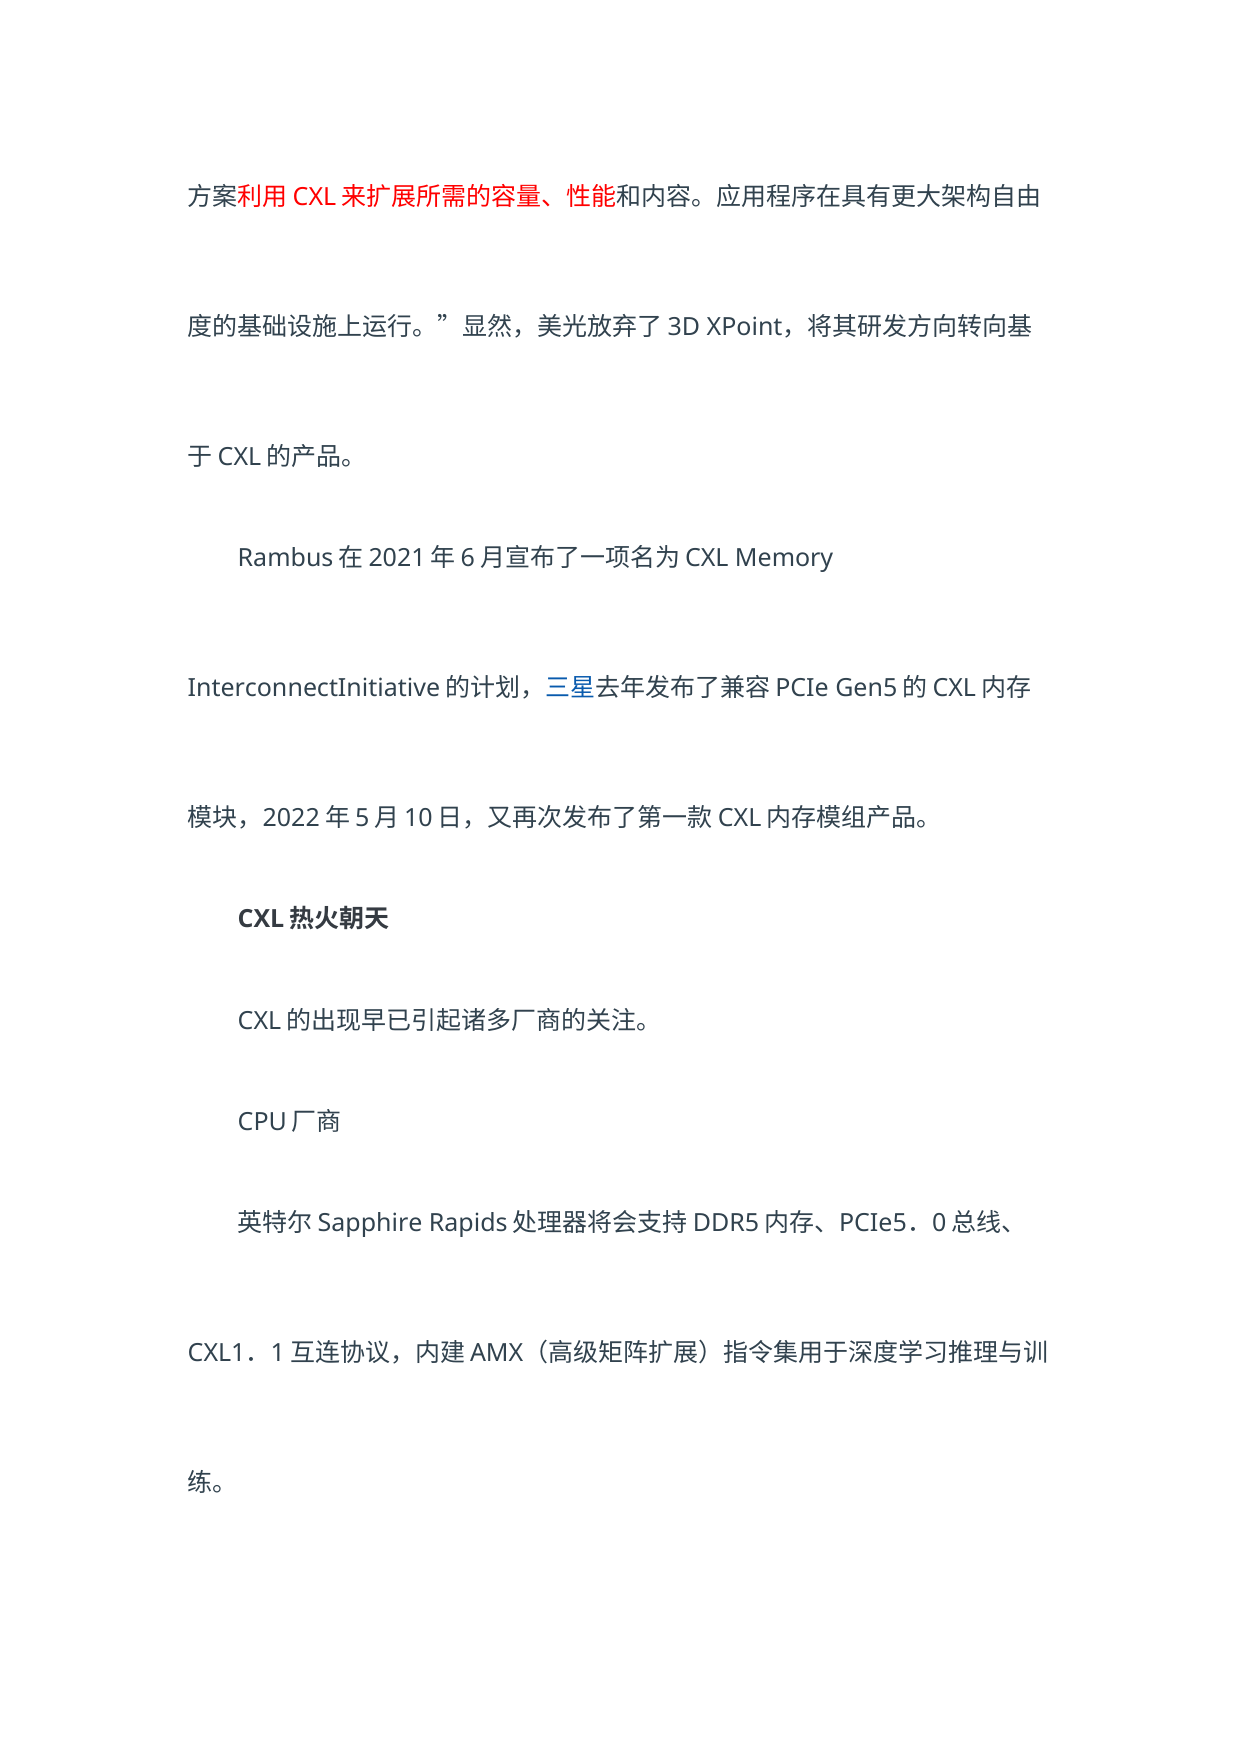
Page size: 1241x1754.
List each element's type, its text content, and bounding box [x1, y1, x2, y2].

text CPU厂商 [187, 1087, 1053, 1152]
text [187, 162, 1053, 487]
text CXL热火朝天 [187, 884, 1053, 949]
text 英特尔Sapphire Rapids处理器将会支持DDR5内存、PCIe5．0总线、CXL1．1互连协议，内建AMX（高级矩阵扩展）指令集用于深度学习推理与训练。 [187, 1188, 1053, 1513]
text Rambus在2021年6月宣布了一项名为CXL Memory InterconnectInitiative的计划，三星去年发布了兼容PCIe Gen5的CXL内存模块，2022年5月10日，又再次发布了第一款CXL内存模组产品。 [187, 523, 1053, 848]
text CXL的出现早已引起诸多厂商的关注。 [187, 986, 1053, 1051]
